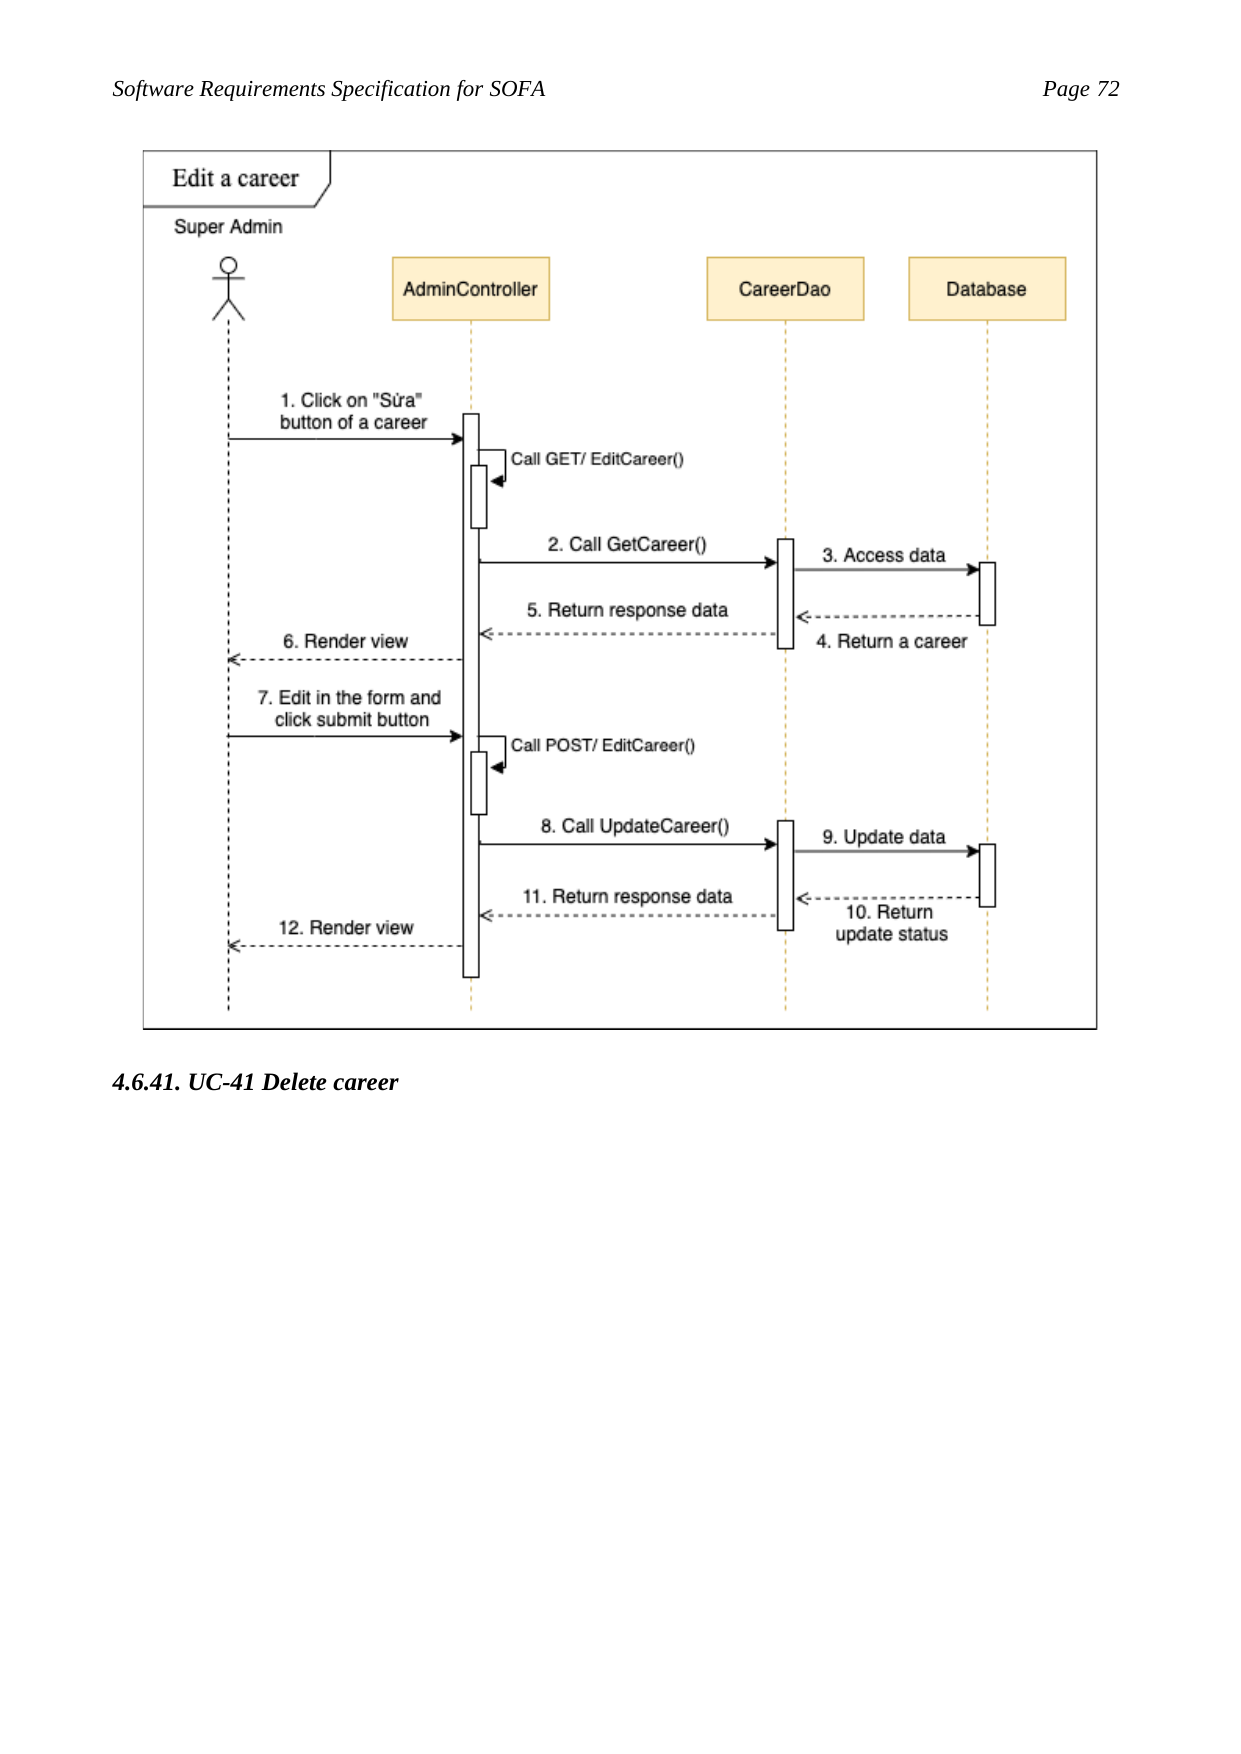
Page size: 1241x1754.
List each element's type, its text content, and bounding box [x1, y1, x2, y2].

text 4.6.41. UC-41 Delete career [112, 1067, 1128, 1095]
picture [142, 150, 1098, 1030]
